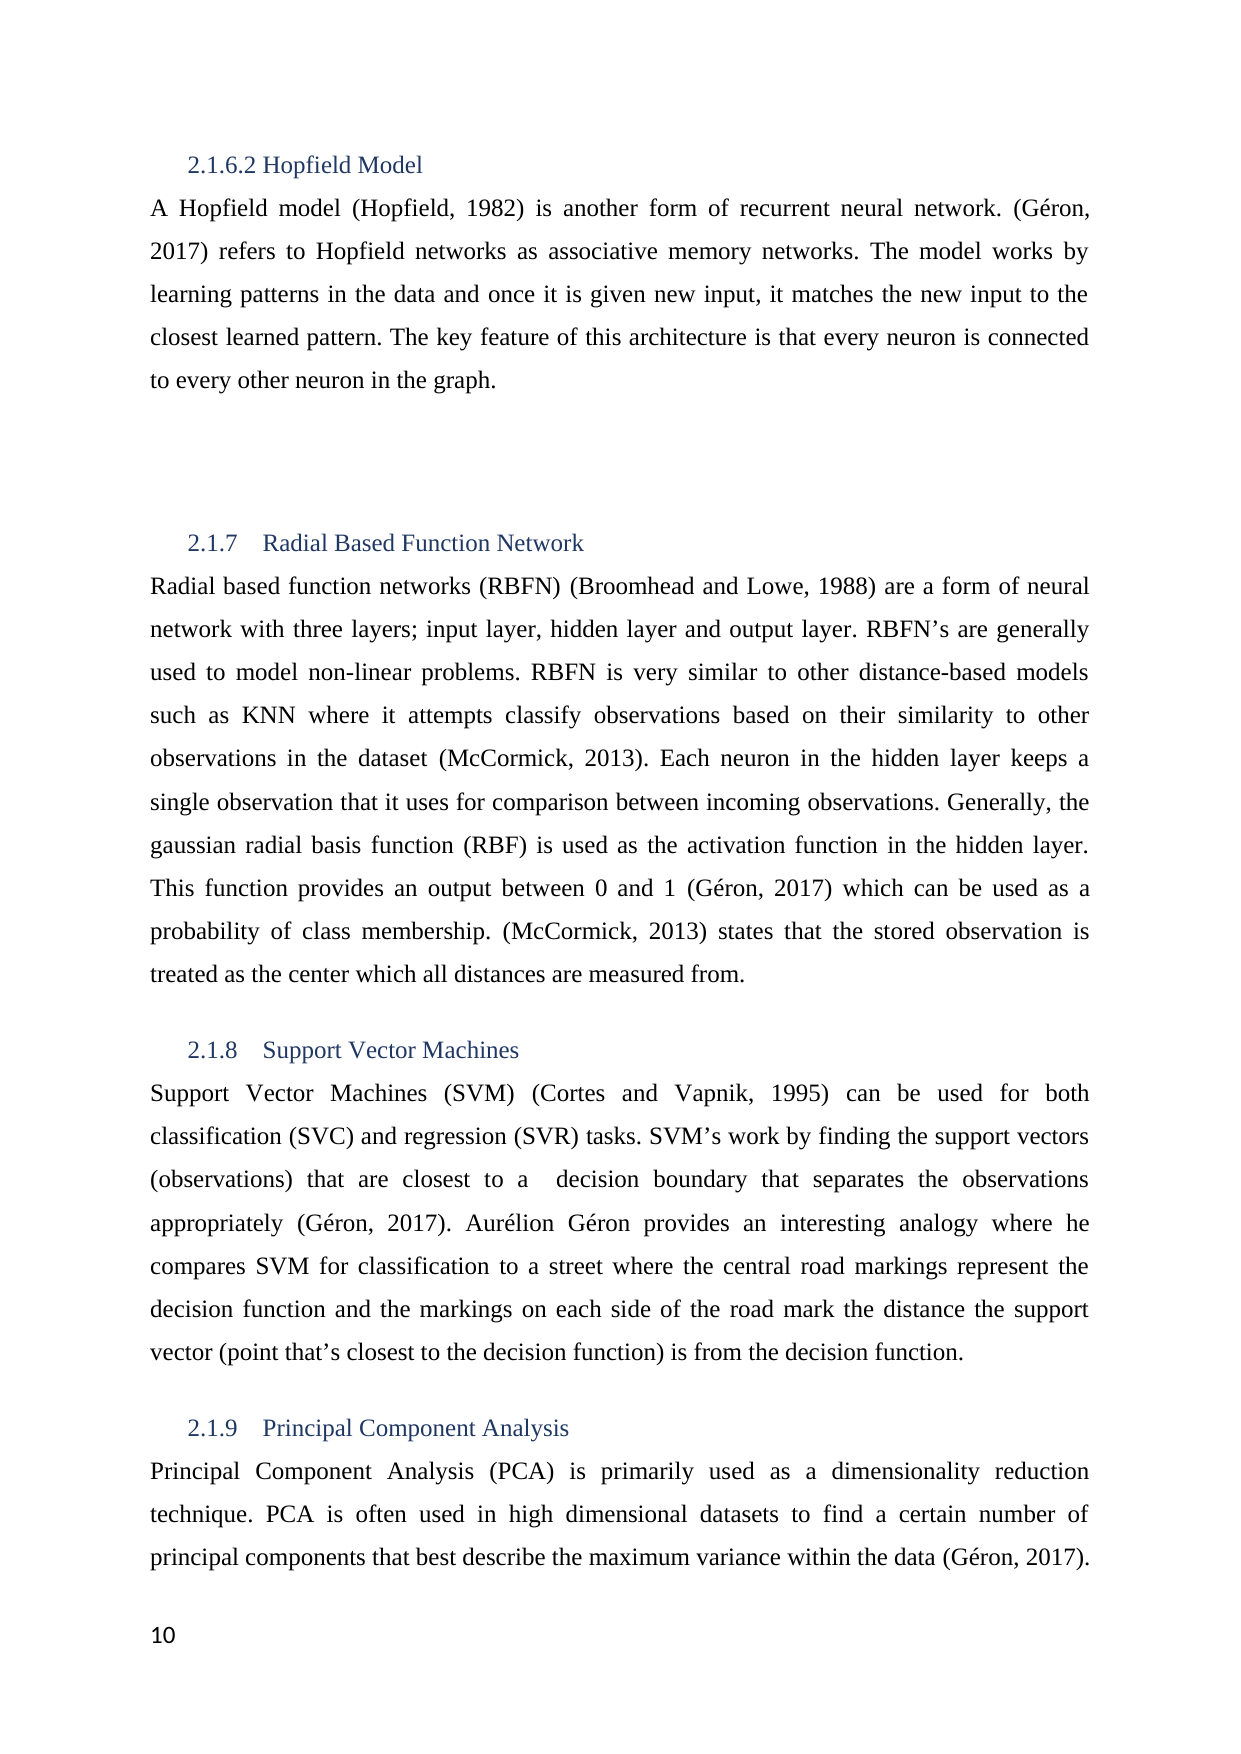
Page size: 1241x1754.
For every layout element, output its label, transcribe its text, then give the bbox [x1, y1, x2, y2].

subtitle Radial Based Function Network [187, 528, 1090, 557]
text A Hopfield model (Hopfield, 1982) is another form of recurrent neural network. (Géron, 2017) refers to Hopfield networks as associative memory networks. The model works by learning patterns in the data and once it is given new input, it matches the new input to the closest learned pattern. The key feature of this architecture is that every neuron is connected to every other neuron in the graph. [150, 193, 1090, 394]
subtitle Hopfield Model [187, 150, 1090, 179]
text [150, 1456, 1090, 1571]
text Radial based function networks (RBFN) (Broomhead and Lowe, 1988) are a form of neural network with three layers; input layer, hidden layer and output layer. RBFN’s are generally used to model non-linear problems. RBFN is very similar to other distance-based models such as KNN where it attempts classify observations based on their similarity to other observations in the dataset (McCormick, 2013). Each neuron in the hidden layer keeps a single observation that it uses for comparison between incoming observations. Generally, the gaussian radial basis function (RBF) is used as the activation function in the hidden layer. This function provides an output between 0 and 1 (Géron, 2017) which can be used as a probability of class membership. (McCormick, 2013) states that the stored observation is treated as the center which all distances are measured from. [150, 571, 1090, 988]
subtitle Principal Component Analysis [187, 1413, 1090, 1442]
subtitle Support Vector Machines [187, 1035, 1090, 1064]
text Support Vector Machines (SVM) (Cortes and Vapnik, 1995) can be used for both classification (SVC) and regression (SVR) tasks. SVM’s work by finding the support vectors (observations) that are closest to a decision boundary that separates the observations appropriately (Géron, 2017). Aurélion Géron provides an interesting analogy where he compares SVM for classification to a street where the central road markings represent the decision function and the markings on each side of the road mark the distance the support vector (point that’s closest to the decision function) is from the decision function. [150, 1078, 1090, 1366]
